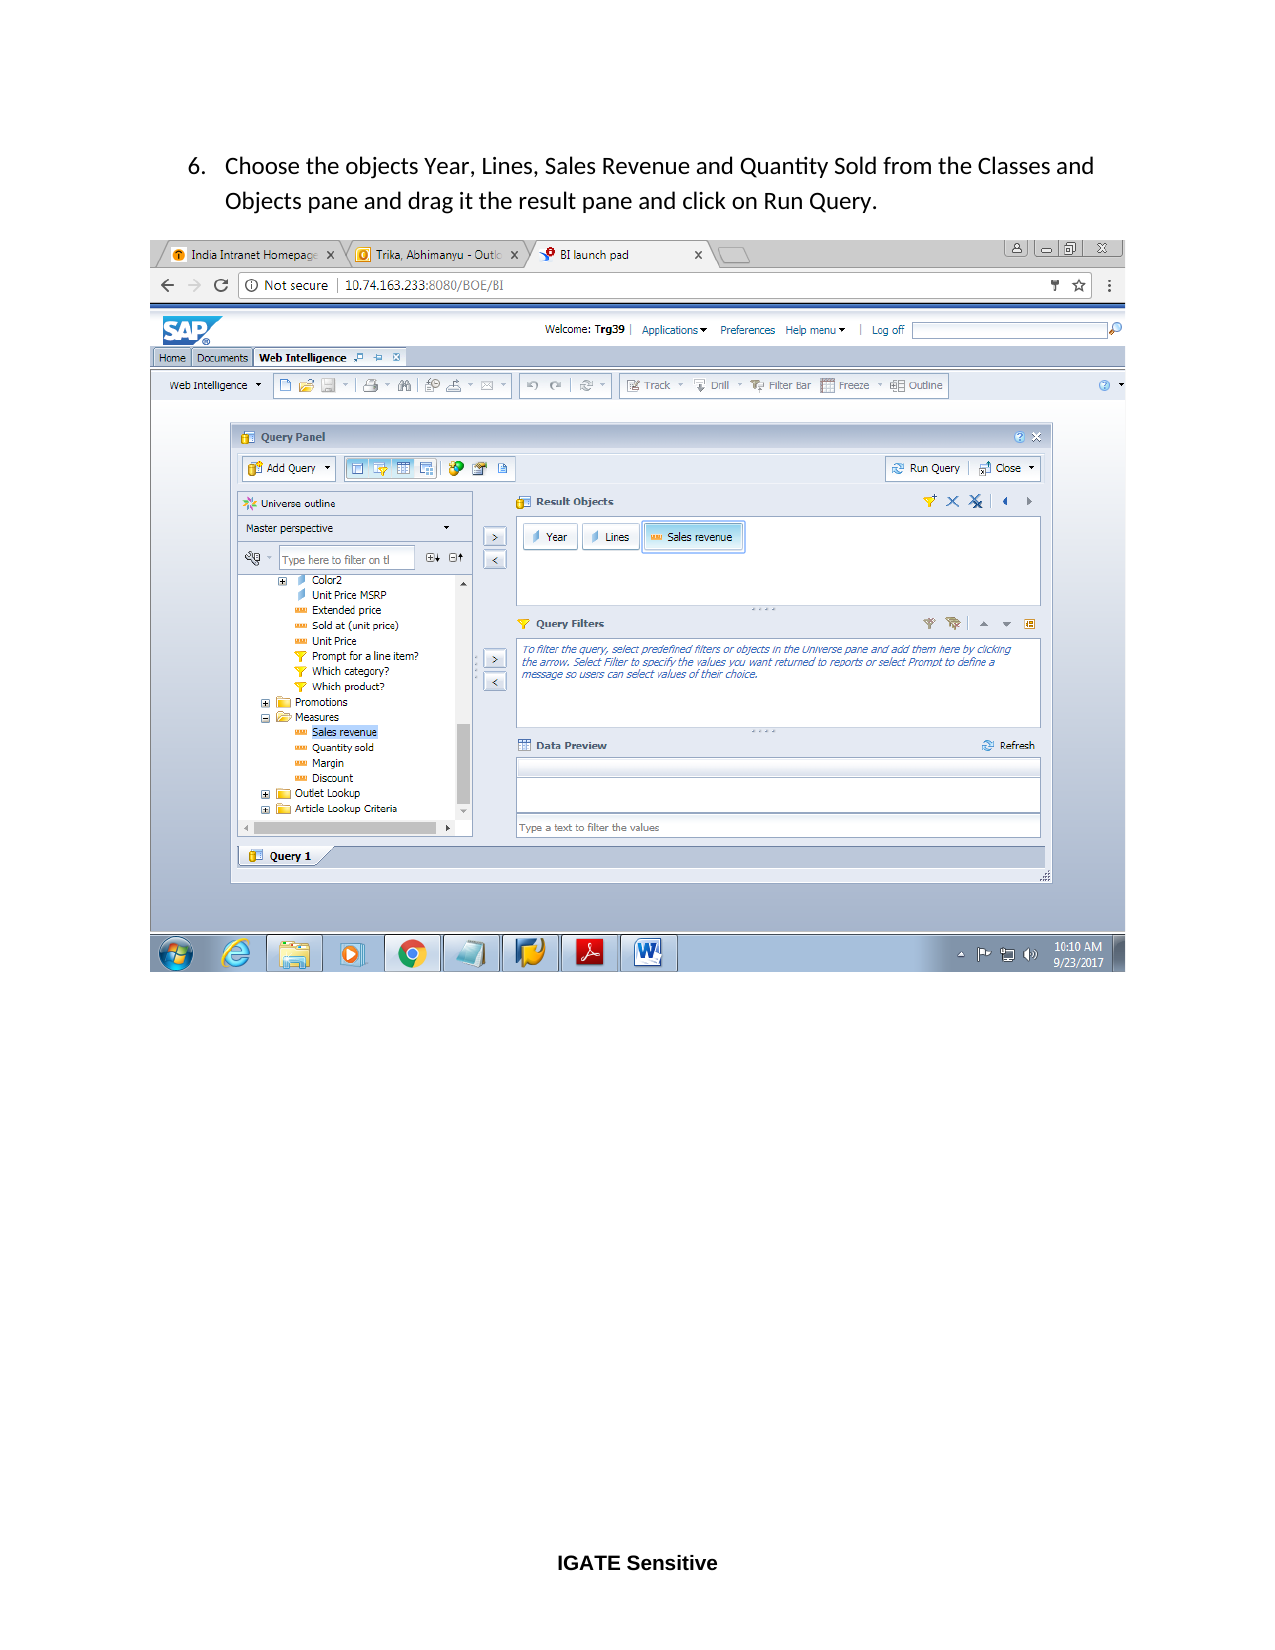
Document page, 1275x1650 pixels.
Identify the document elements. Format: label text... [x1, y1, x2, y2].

list Choose the objects Year, Lines, Sales Revenue and Quantity Sold from the Classes and Objects pane and drag it the result pane and click on Run Query. [187, 150, 1125, 216]
picture [150, 240, 1125, 972]
